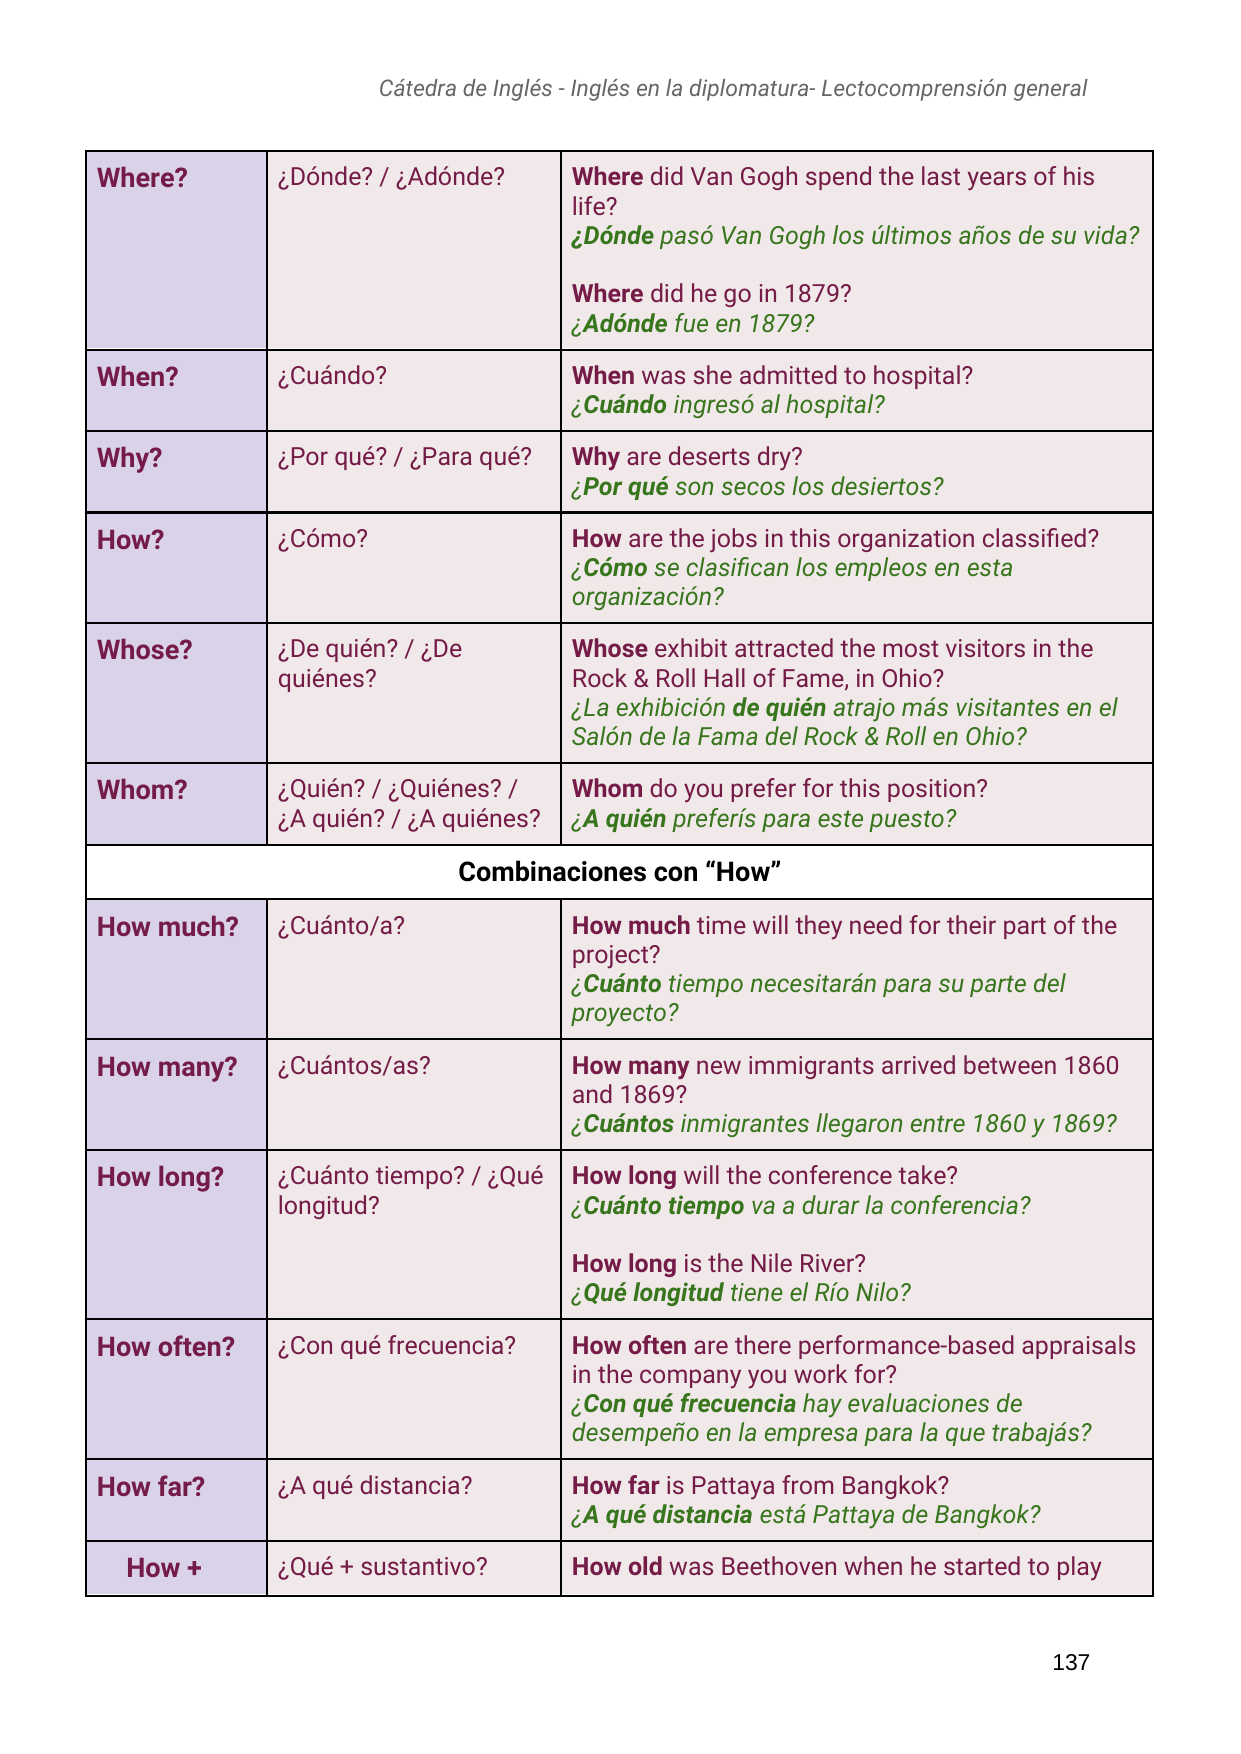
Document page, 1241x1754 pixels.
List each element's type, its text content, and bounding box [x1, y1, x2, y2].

table_cell Where? [87, 152, 266, 348]
table_cell ¿De quién? / ¿De quiénes? [268, 624, 560, 762]
table_cell How far? [87, 1460, 266, 1540]
table_cell Whose? [87, 624, 266, 762]
table_cell How far is Pattaya from Bangkok? ¿A qué distancia está Pattaya de Bangkok? [562, 1460, 1152, 1540]
table_cell When was she admitted to hospital? ¿Cuándo ingresó al hospital? [562, 351, 1152, 430]
table_cell How long will the conference take? ¿Cuánto tiempo va a durar la conferencia? How long is the Nile River? ¿Qué longitud tiene el Río Nilo? [562, 1151, 1152, 1318]
table_cell ¿Cómo? [268, 514, 560, 622]
table_cell Whom do you prefer for this position? ¿A quién preferís para este puesto? [562, 764, 1152, 844]
table_cell How + adjetivo? [87, 1542, 266, 1594]
table_cell ¿Cuánto/a? [268, 900, 560, 1038]
table_cell How much time will they need for their part of the project? ¿Cuánto tiempo necesitarán para su parte del proyecto? [562, 900, 1152, 1038]
table_cell How much? [87, 900, 266, 1038]
table_cell ¿Por qué? / ¿Para qué? [268, 432, 560, 511]
table_cell How long? [87, 1151, 266, 1318]
table_cell ¿A qué distancia? [268, 1460, 560, 1540]
table_cell How? [87, 514, 266, 622]
table_cell How often are there performance-based appraisals in the company you work for? ¿Con qué frecuencia hay evaluaciones de desempeño en la empresa para la que trabajás? [562, 1320, 1152, 1458]
table_cell ¿Cuántos/as? [268, 1040, 560, 1149]
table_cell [562, 1542, 1152, 1594]
table_cell How many? [87, 1040, 266, 1149]
table_cell ¿Cuándo? [268, 351, 560, 430]
table_cell Where did Van Gogh spend the last years of his life? ¿Dónde pasó Van Gogh los últimos años de su vida? Where did he go in 1879? ¿Adónde fue en 1879? [562, 152, 1152, 348]
table_cell Whom? [87, 764, 266, 844]
table_cell Whose exhibit attracted the most visitors in the Rock & Roll Hall of Fame, in Ohio? ¿La exhibición de quién atrajo más visitantes en el Salón de la Fama del Rock & Roll en Ohio? [562, 624, 1152, 762]
table_cell How often? [87, 1320, 266, 1458]
table_cell ¿Con qué frecuencia? [268, 1320, 560, 1458]
table_cell How are the jobs in this organization classified? ¿Cómo se clasifican los empleos en esta organización? [562, 514, 1152, 622]
table_cell Combinaciones con “How” [87, 846, 1152, 898]
table_cell ¿Dónde? / ¿Adónde? [268, 152, 560, 348]
table_cell How many new immigrants arrived between 1860 and 1869? ¿Cuántos inmigrantes llegaron entre 1860 y 1869? [562, 1040, 1152, 1149]
table_cell When? [87, 351, 266, 430]
table_cell ¿Qué + sustantivo? [268, 1542, 560, 1594]
table_cell Why are deserts dry? ¿Por qué son secos los desiertos? [562, 432, 1152, 511]
table_cell ¿Cuánto tiempo? / ¿Qué longitud? [268, 1151, 560, 1318]
table_cell Why? [87, 432, 266, 511]
table_cell ¿Quién? / ¿Quiénes? / ¿A quién? / ¿A quiénes? [268, 764, 560, 844]
